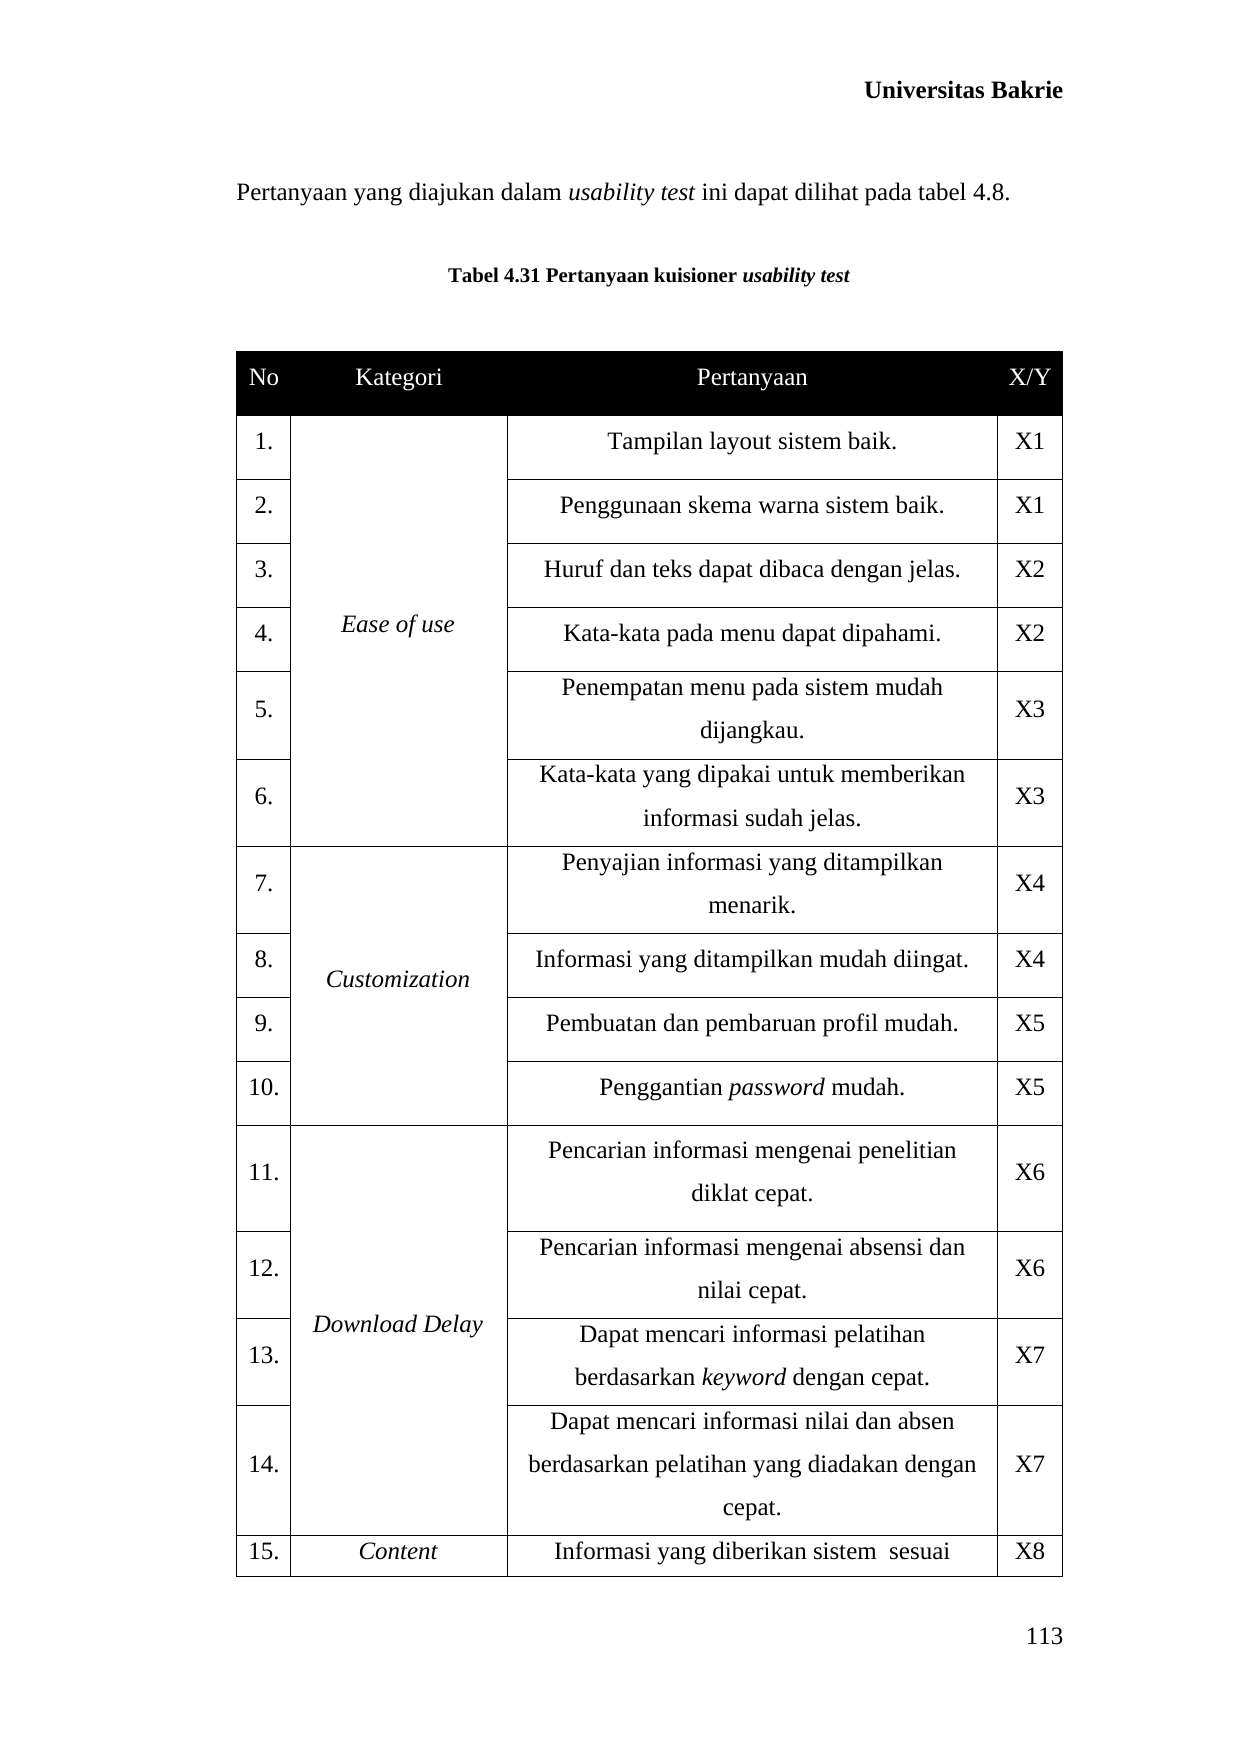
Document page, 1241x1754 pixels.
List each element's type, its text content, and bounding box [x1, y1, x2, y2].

table_header Pertanyaan [508, 353, 997, 415]
table_cell X2 [998, 544, 1062, 607]
table_header Kategori [291, 353, 507, 415]
table_cell X7 [998, 1406, 1062, 1535]
table_cell Penggantian password mudah. [508, 1062, 997, 1125]
table_cell 6. [237, 760, 290, 846]
table_cell 1. [237, 416, 290, 479]
table_cell 10. [237, 1062, 290, 1125]
table_cell Penggunaan skema warna sistem baik. [508, 480, 997, 543]
table_cell 4. [237, 608, 290, 671]
table_cell Content [291, 1536, 507, 1576]
table_cell Tampilan layout sistem baik. [508, 416, 997, 479]
table_cell Download Delay [291, 1126, 507, 1535]
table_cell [508, 1536, 997, 1576]
table_cell Pembuatan dan pembaruan profil mudah. [508, 998, 997, 1061]
table_header No [237, 353, 290, 415]
table_cell 9. [237, 998, 290, 1061]
table_cell X5 [998, 998, 1062, 1061]
table_cell X3 [998, 760, 1062, 846]
table_cell Informasi yang ditampilkan mudah diingat. [508, 934, 997, 997]
table_cell Dapat mencari informasi pelatihan berdasarkan keyword dengan cepat. [508, 1319, 997, 1405]
table_cell X8 [998, 1536, 1062, 1576]
table_cell Huruf dan teks dapat dibaca dengan jelas. [508, 544, 997, 607]
table_cell X1 [998, 416, 1062, 479]
table_cell 12. [237, 1232, 290, 1318]
table_cell 2. [237, 480, 290, 543]
table_cell Penyajian informasi yang ditampilkan menarik. [508, 847, 997, 933]
table_cell Kata-kata yang dipakai untuk memberikan informasi sudah jelas. [508, 760, 997, 846]
table_header X/Y [998, 353, 1062, 415]
table_cell 7. [237, 847, 290, 933]
table_cell X3 [998, 672, 1062, 758]
table_cell X1 [998, 480, 1062, 543]
table_cell X4 [998, 847, 1062, 933]
table_cell Penempatan menu pada sistem mudah dijangkau. [508, 672, 997, 758]
table_cell 14. [237, 1406, 290, 1535]
table_cell X6 [998, 1126, 1062, 1231]
table_cell Dapat mencari informasi nilai dan absen berdasarkan pelatihan yang diadakan dengan cepat. [508, 1406, 997, 1535]
table_cell X2 [998, 608, 1062, 671]
table_cell 5. [237, 672, 290, 758]
table_cell Ease of use [291, 416, 507, 846]
table_cell Pencarian informasi mengenai absensi dan nilai cepat. [508, 1232, 997, 1318]
text Pertanyaan yang diajukan dalam usability test ini dapat dilihat pada tabel 4.8. [236, 177, 1063, 206]
table_cell X6 [998, 1232, 1062, 1318]
table_cell X4 [998, 934, 1062, 997]
table_cell X5 [998, 1062, 1062, 1125]
table_cell 8. [237, 934, 290, 997]
table_cell 11. [237, 1126, 290, 1231]
table_cell Customization [291, 847, 507, 1125]
table_cell 15. [237, 1536, 290, 1576]
table_cell X7 [998, 1319, 1062, 1405]
table_cell Pencarian informasi mengenai penelitian diklat cepat. [508, 1126, 997, 1231]
table_cell 3. [237, 544, 290, 607]
table_cell 13. [237, 1319, 290, 1405]
table_cell Kata-kata pada menu dapat dipahami. [508, 608, 997, 671]
